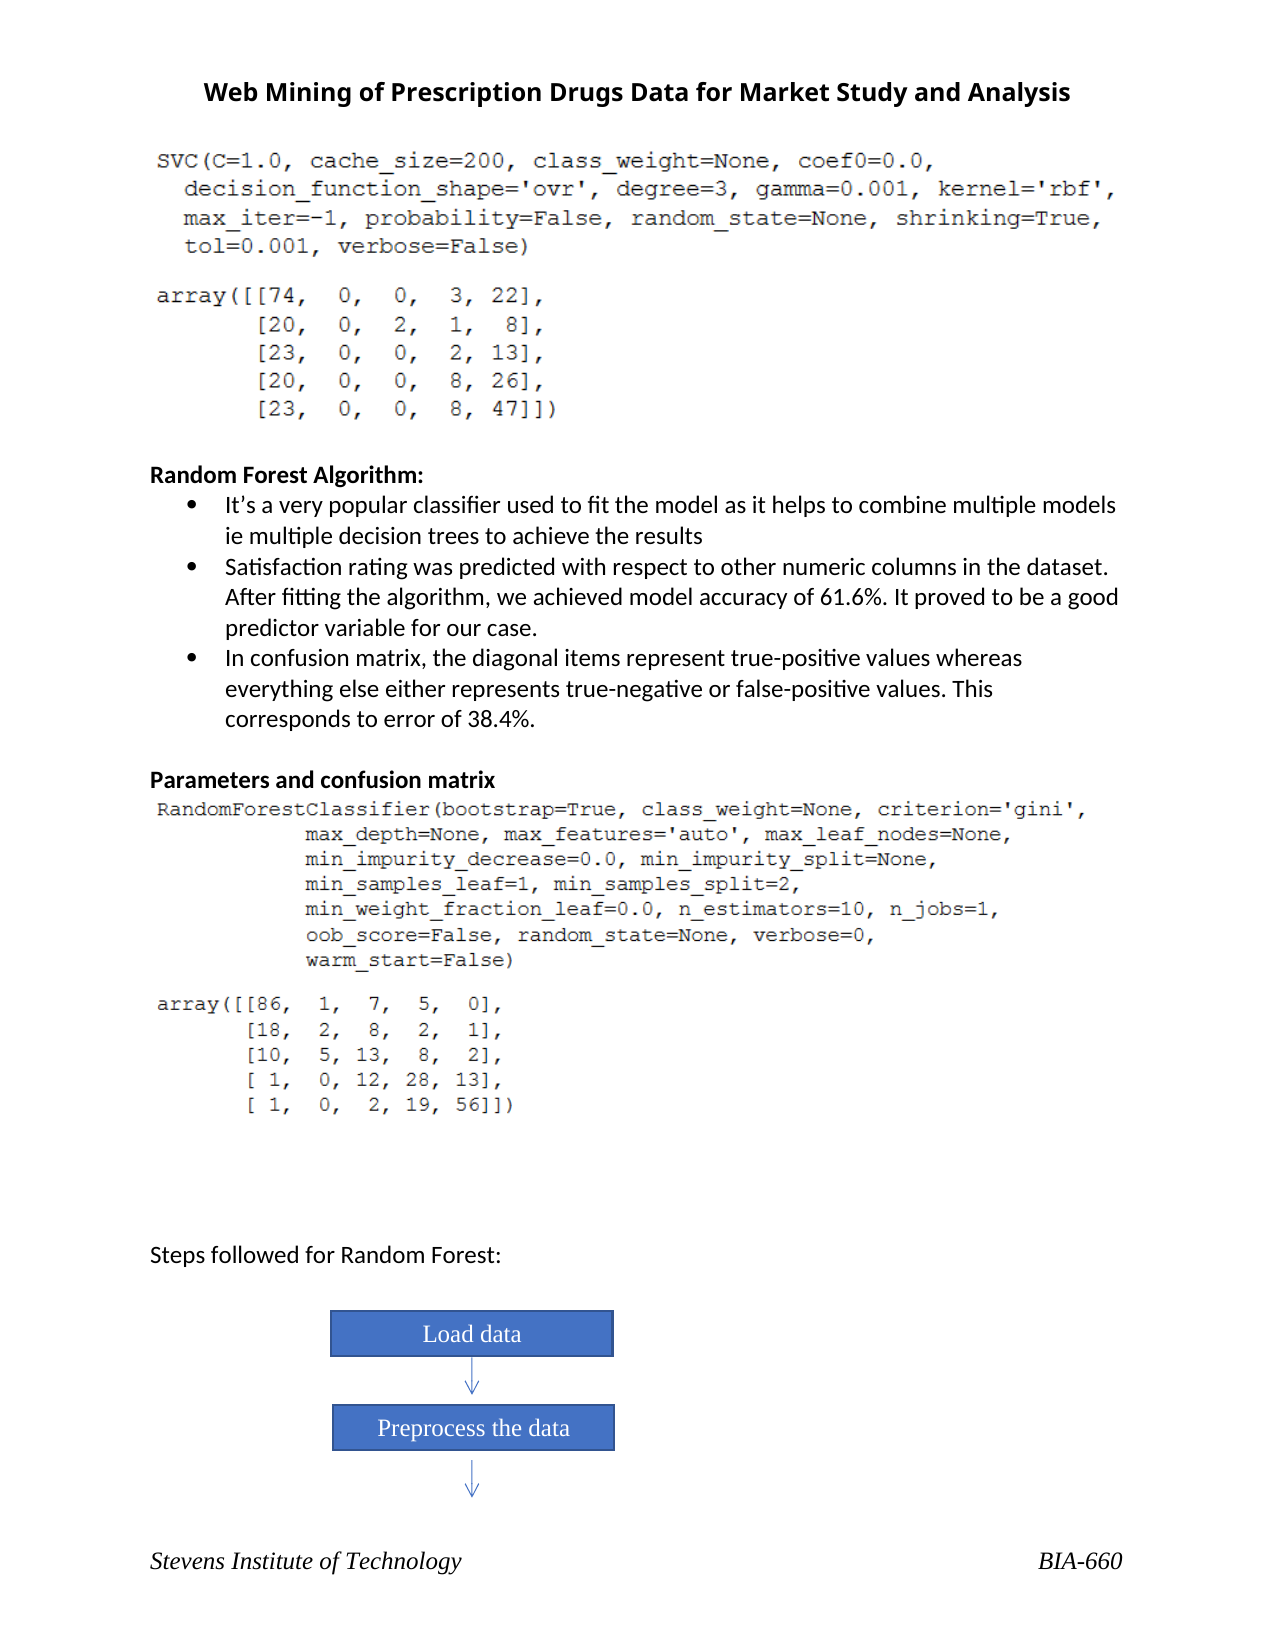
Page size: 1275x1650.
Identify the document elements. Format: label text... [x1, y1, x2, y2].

text Parameters and confusion matrix [150, 764, 1125, 794]
list It’s a very popular classifier used to fit the model as it helps to combine multiple models ie multiple decision trees to achieve the results [187, 489, 1125, 551]
text Steps followed for Random Forest: [150, 1239, 1125, 1270]
list In confusion matrix, the diagonal items represent true-positive values whereas everything else either represents true-negative or false-positive values. This corresponds to error of 38.4%. [187, 642, 1125, 734]
text Random Forest Algorithm: [150, 459, 1125, 489]
picture [150, 794, 1125, 1118]
list Satisfaction rating was predicted with respect to other numeric columns in the dataset. After fitting the algorithm, we achieved model accuracy of 61.6%. It proved to be a good predictor variable for our case. [187, 551, 1125, 642]
picture [150, 150, 1125, 429]
